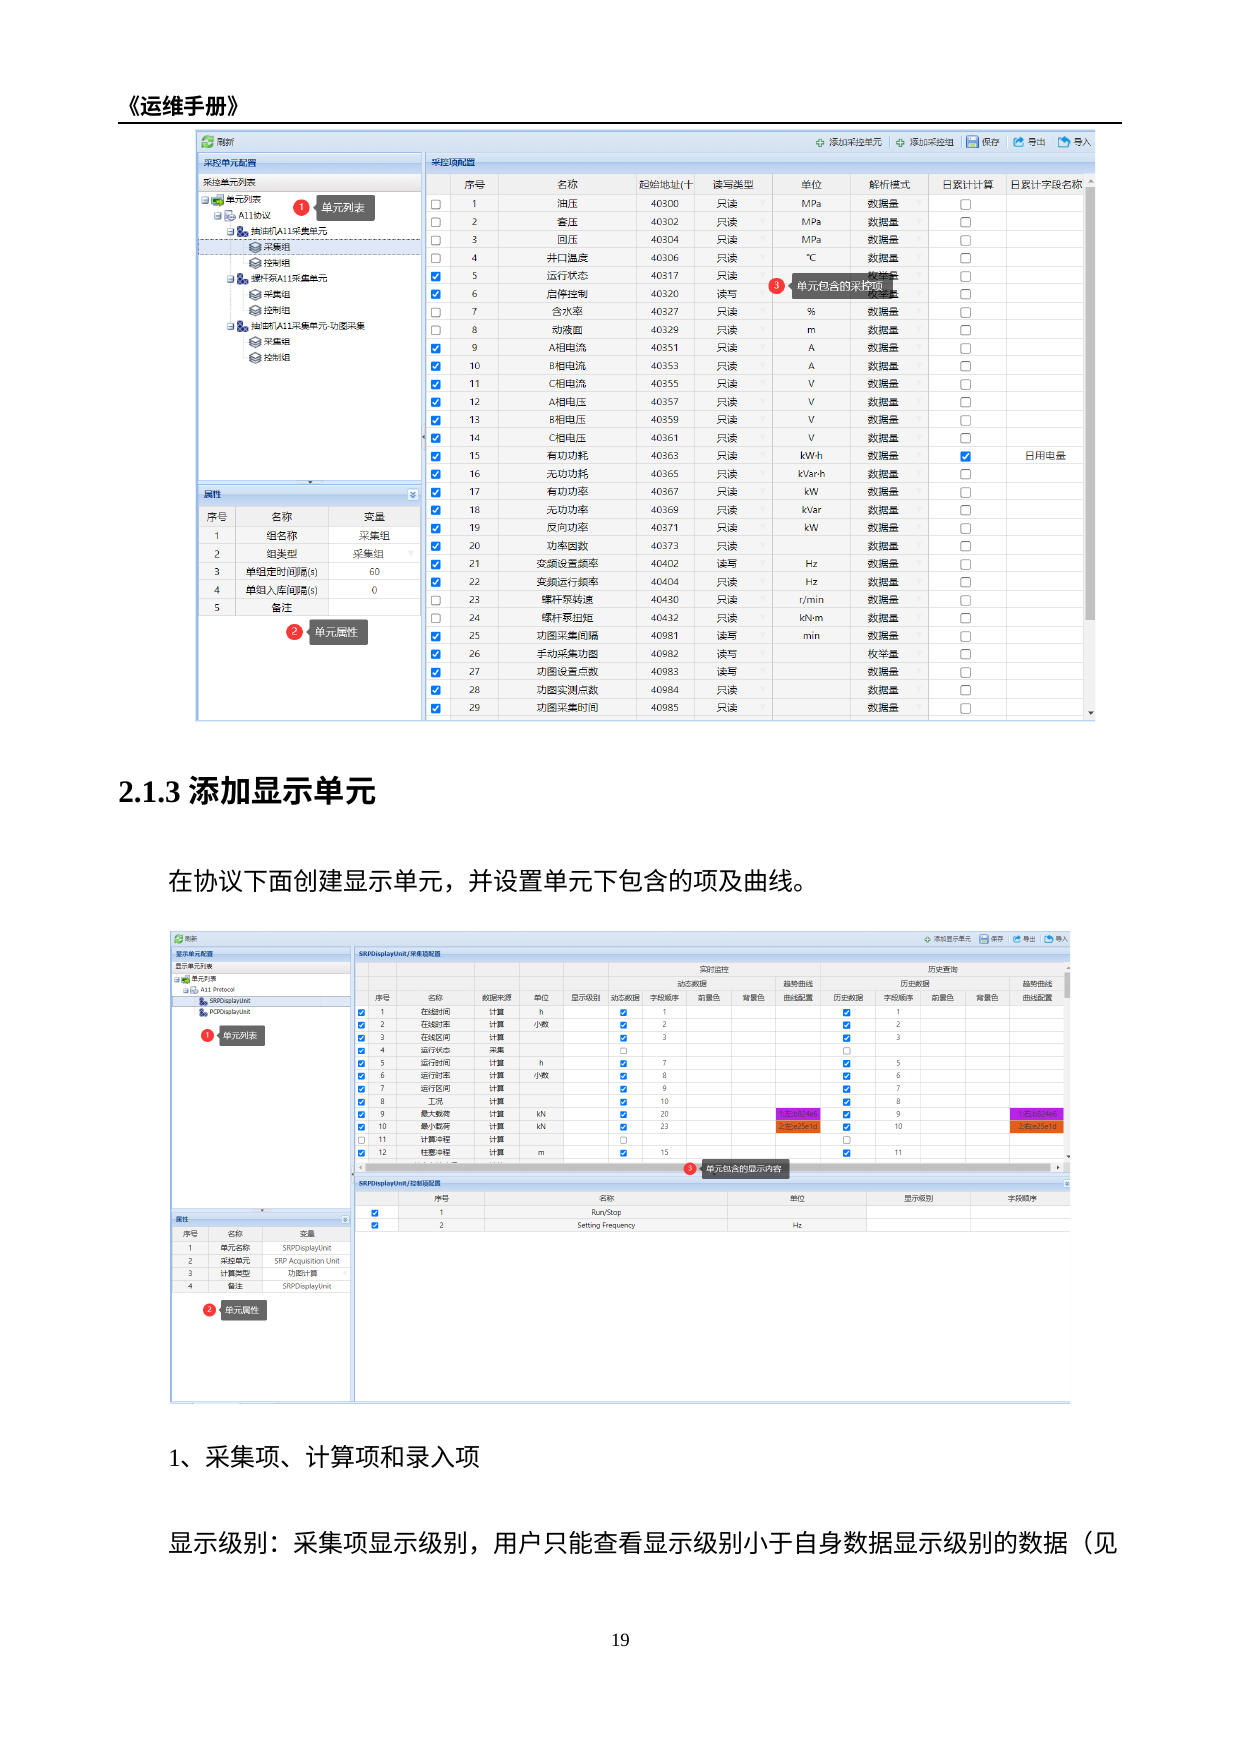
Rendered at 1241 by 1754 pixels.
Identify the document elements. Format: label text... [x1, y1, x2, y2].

text 在协议下面创建显示单元，并设置单元下包含的项及曲线。 [118, 846, 1122, 913]
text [118, 1507, 1122, 1575]
picture [195, 129, 1096, 722]
picture [170, 931, 1071, 1404]
subtitle 2.1.3 添加显示单元 [118, 755, 1122, 823]
text 1、采集项、计算项和录入项 [118, 1421, 1122, 1489]
